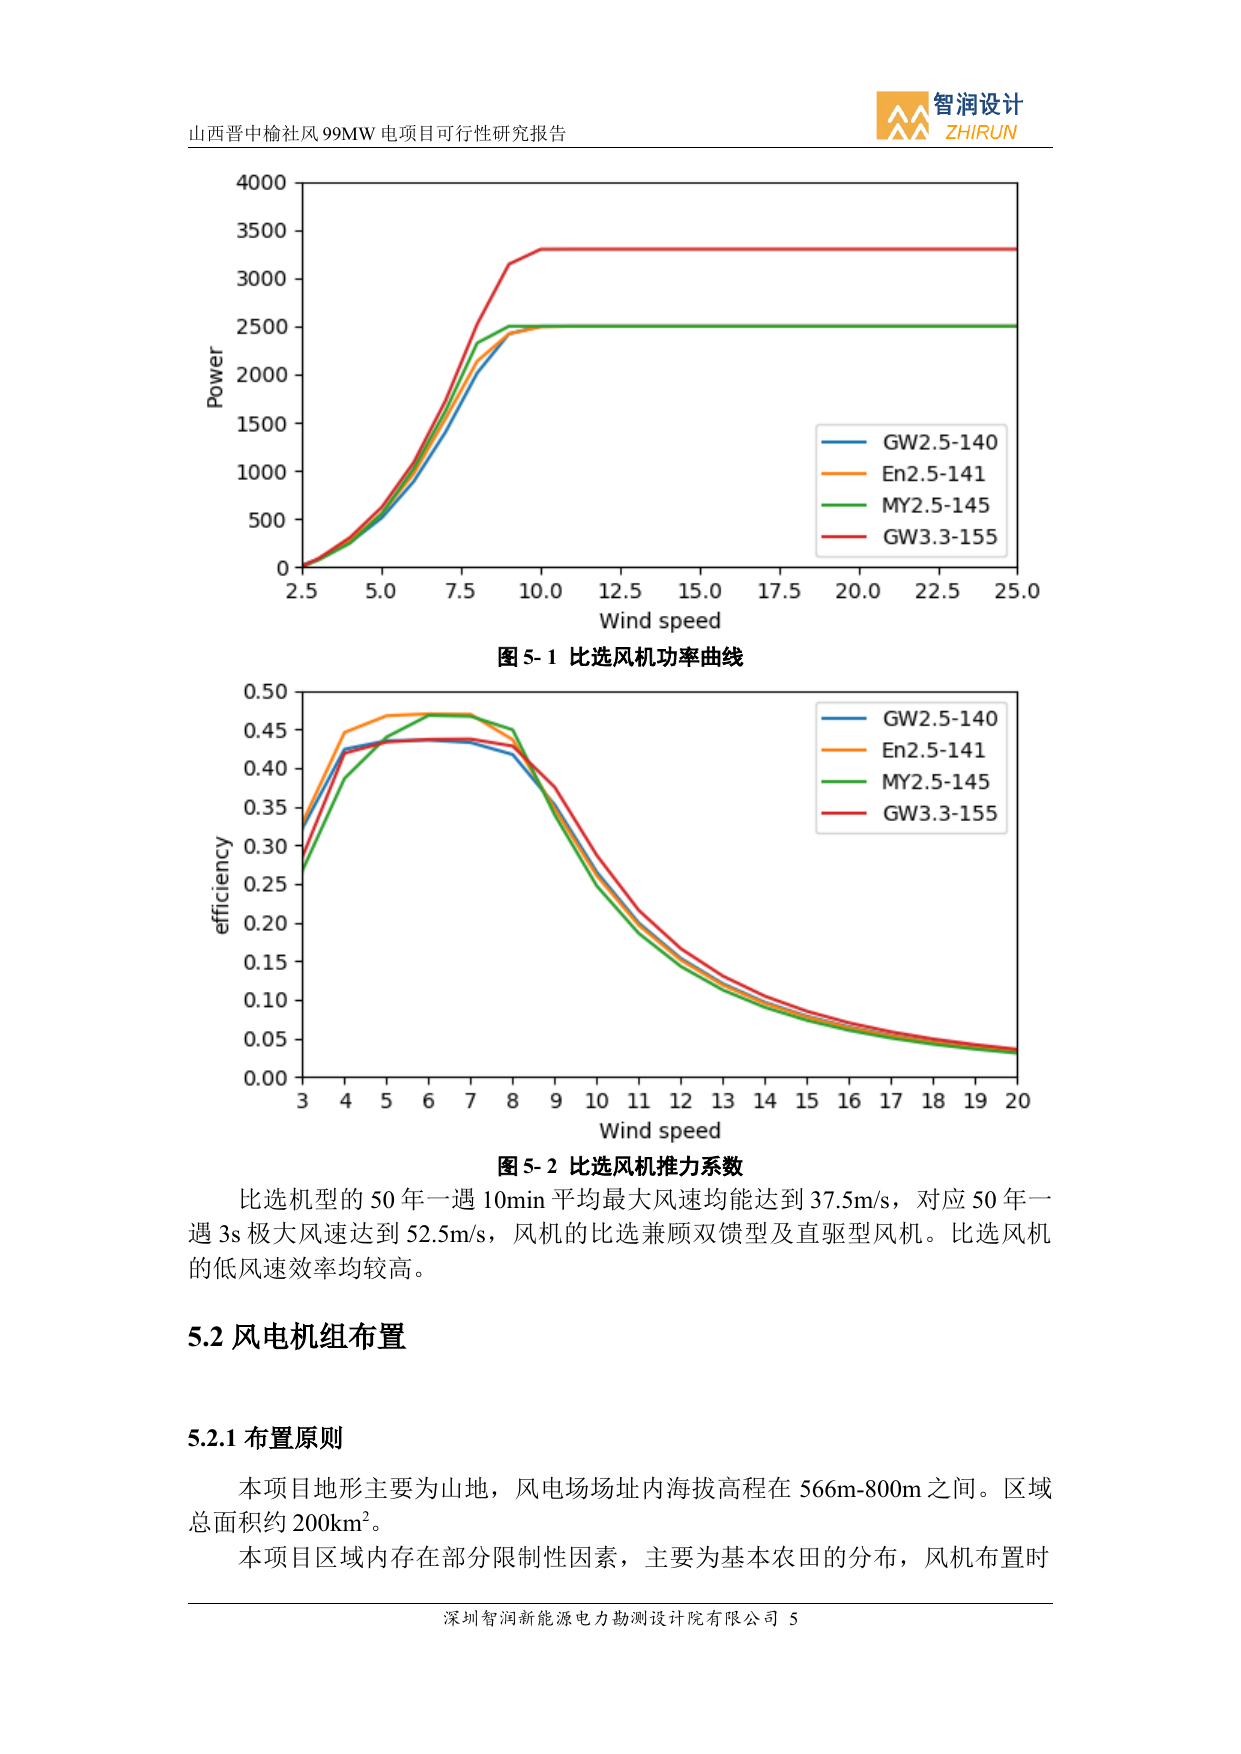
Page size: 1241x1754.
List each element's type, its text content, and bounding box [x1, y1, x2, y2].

text 本项目区域内存在部分限制性因素，主要为基本农田的分布，风机布置时需重点对基本农田区域进行排查，此外，进行机位布置时还需要对生态红线，压覆矿等限制性因素进行排查。 [187, 1539, 1053, 1573]
subtitle 5.2 风电机组布置 [187, 1301, 1053, 1369]
title 5.2.1 布置原则 [187, 1420, 1053, 1454]
picture [876, 88, 1024, 141]
text 比选机型的50年一遇10min平均最大风速均能达到/s，对应50年一遇3s极大风速达到/s，风机的比选兼顾双馈型及直驱型风机。比选风机的低风速效率均较高。 [187, 1182, 1053, 1284]
picture [206, 672, 1047, 1146]
text 本项目地形主要为山地，风电场场址内海拔高程在566m-800m之间。区域总面积约200km2。 [187, 1471, 1053, 1539]
picture [206, 163, 1047, 636]
text 图5- 2 比选风机推力系数 [187, 1148, 1053, 1182]
text 图5- 1 比选风机功率曲线 [187, 639, 1053, 673]
